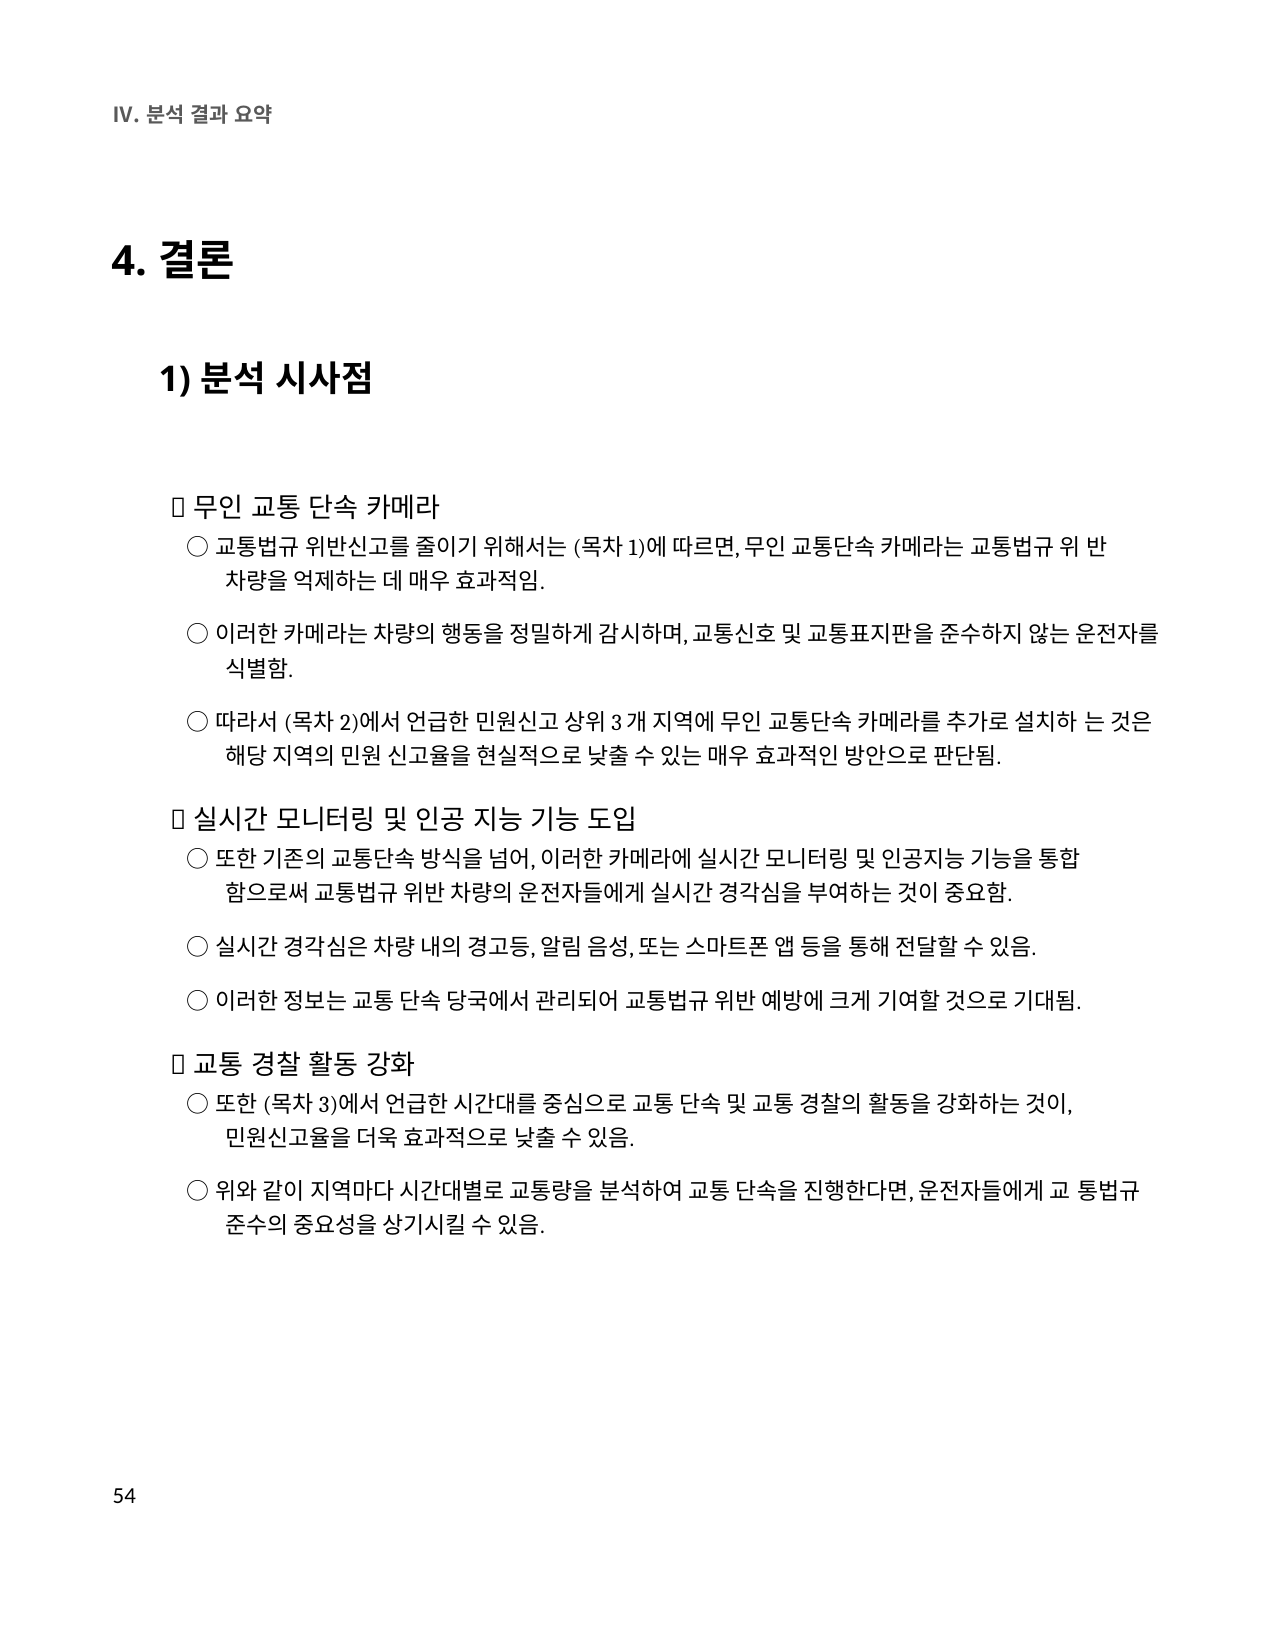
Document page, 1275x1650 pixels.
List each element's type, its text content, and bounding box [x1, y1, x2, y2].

text ○ 이러한 카메라는 차량의 행동을 정밀하게 감시하며, 교통신호 및 교통표지판을 준수하지 않는 운전자를 식별함. [186, 616, 1167, 684]
text ○ 이러한 정보는 교통 단속 당국에서 관리되어 교통법규 위반 예방에 크게 기여할 것으로 기대됨. [186, 983, 1167, 1016]
subtitle 1) 분석 시사점 [158, 350, 1167, 402]
text ○ 또한 기존의 교통단속 방식을 넘어, 이러한 카메라에 실시간 모니터링 및 인공지능 기능을 통합 함으로써 교통법규 위반 차량의 운전자들에게 실시간 경각심을 부여하는 것이 중요함. [186, 841, 1167, 908]
text ○ 교통법규 위반신고를 줄이기 위해서는 (목차 1)에 따르면, 무인 교통단속 카메라는 교통법규 위 반 차량을 억제하는 데 매우 효과적임. [186, 528, 1167, 596]
subtitle  교통 경찰 활동 강화 [170, 1043, 1167, 1082]
subtitle  실시간 모니터링 및 인공 지능 기능 도입 [170, 798, 1167, 837]
text ○ 또한 (목차 3)에서 언급한 시간대를 중심으로 교통 단속 및 교통 경찰의 활동을 강화하는 것이, 민원신고율을 더욱 효과적으로 낮출 수 있음. [186, 1086, 1167, 1153]
subtitle 4. 결론 [111, 227, 1167, 287]
subtitle  무인 교통 단속 카메라 [170, 486, 1167, 525]
text ○ 실시간 경각심은 차량 내의 경고등, 알림 음성, 또는 스마트폰 앱 등을 통해 전달할 수 있음. [186, 929, 1167, 962]
text ○ 위와 같이 지역마다 시간대별로 교통량을 분석하여 교통 단속을 진행한다면, 운전자들에게 교 통법규 준수의 중요성을 상기시킬 수 있음. [186, 1173, 1167, 1241]
text ○ 따라서 (목차 2)에서 언급한 민원신고 상위 3개 지역에 무인 교통단속 카메라를 추가로 설치하 는 것은 해당 지역의 민원 신고율을 현실적으로 낮출 수 있는 매우 효과적인 방안으로 판단됨. [186, 704, 1167, 771]
